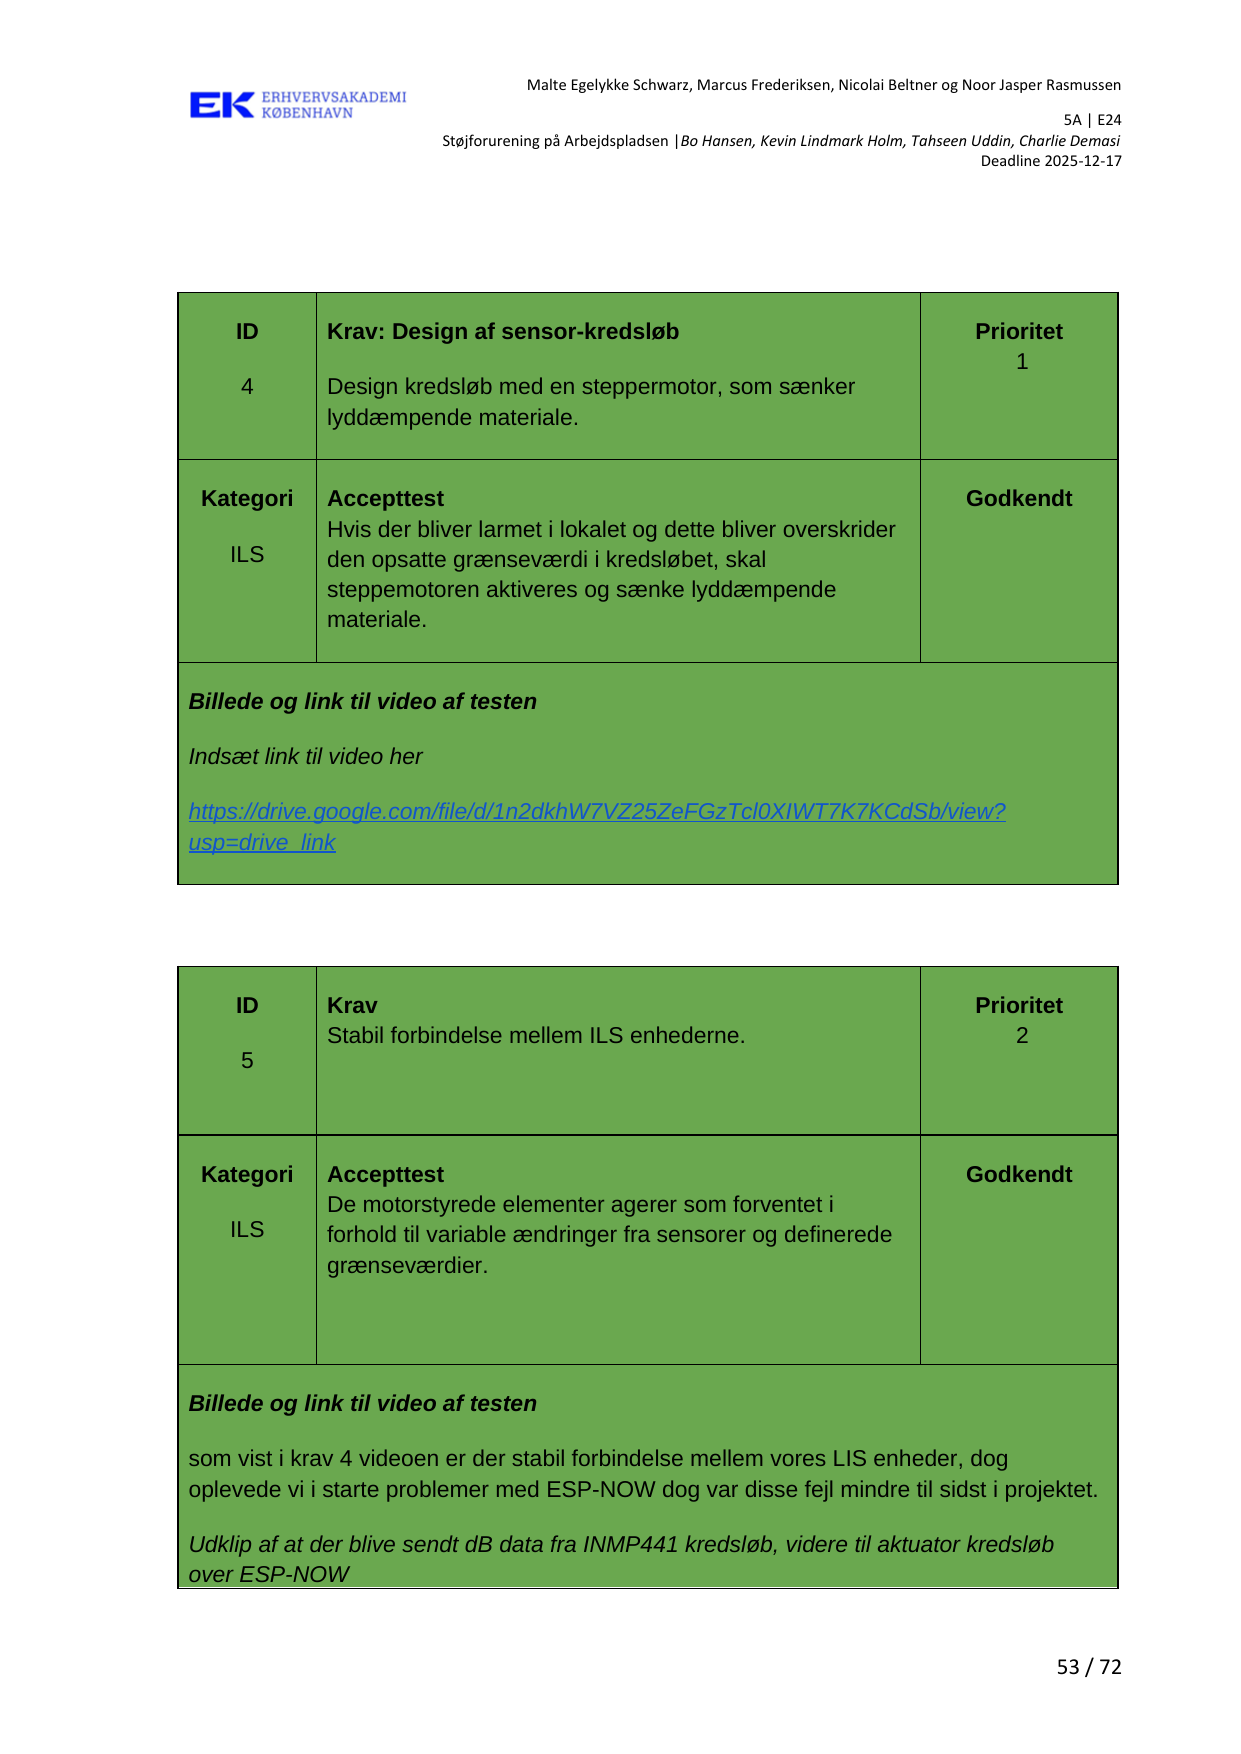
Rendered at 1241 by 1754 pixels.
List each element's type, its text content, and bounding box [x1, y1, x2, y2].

table_cell Accepttest De motorstyrede elementer agerer som forventet i forhold til variable ændringer fra sensorer og definerede grænseværdier. [317, 1136, 920, 1364]
table_header Prioritet 2 [921, 967, 1117, 1134]
table_cell Kategori ILS [179, 1136, 316, 1364]
table_header Krav Stabil forbindelse mellem ILS enhederne. [317, 967, 920, 1134]
table_header ID 5 [179, 967, 316, 1134]
picture [177, 73, 420, 141]
table_cell Godkendt [921, 1136, 1117, 1364]
